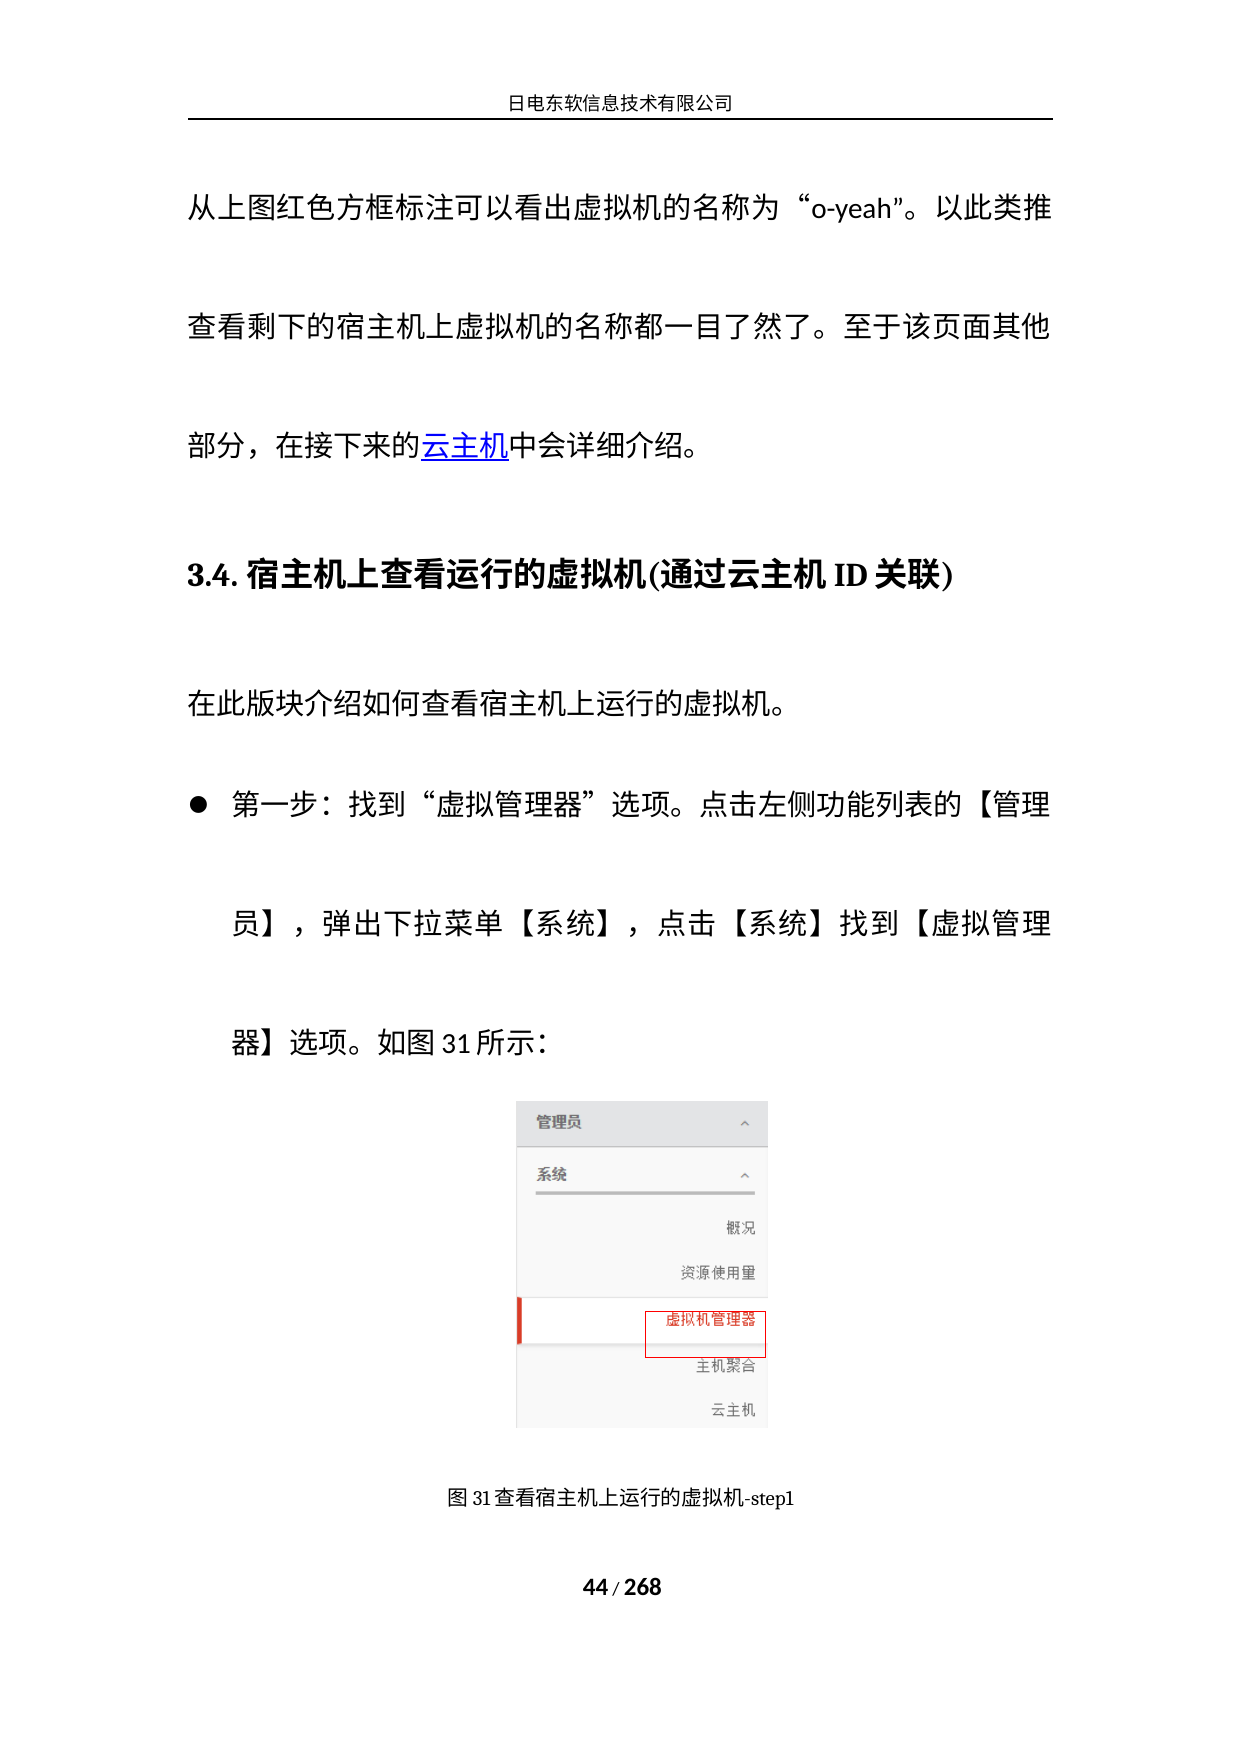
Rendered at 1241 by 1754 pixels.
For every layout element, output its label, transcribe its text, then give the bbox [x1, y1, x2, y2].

text 从上图红色方框标注可以看出虚拟机的名称为“o-yeah”。以此类推，查看剩下的宿主机上虚拟机的名称都一目了然了。至于该页面其他部分，在接下来的云主机中会详细介绍。 [187, 166, 1053, 483]
subtitle 宿主机上查看运行的虚拟机(通过云主机ID关联) [187, 532, 1053, 611]
text 在此版块介绍如何查看宿主机上运行的虚拟机。 [187, 662, 1053, 742]
text 图 31查看宿主机上运行的虚拟机-step1 [187, 1476, 1053, 1516]
picture [516, 1101, 768, 1428]
list 第一步：找到“虚拟管理器”选项。点击左侧功能列表的【管理员】，弹出下拉菜单【系统】，点击【系统】找到【虚拟管理器】选项。如图31所示： [187, 763, 1053, 1080]
